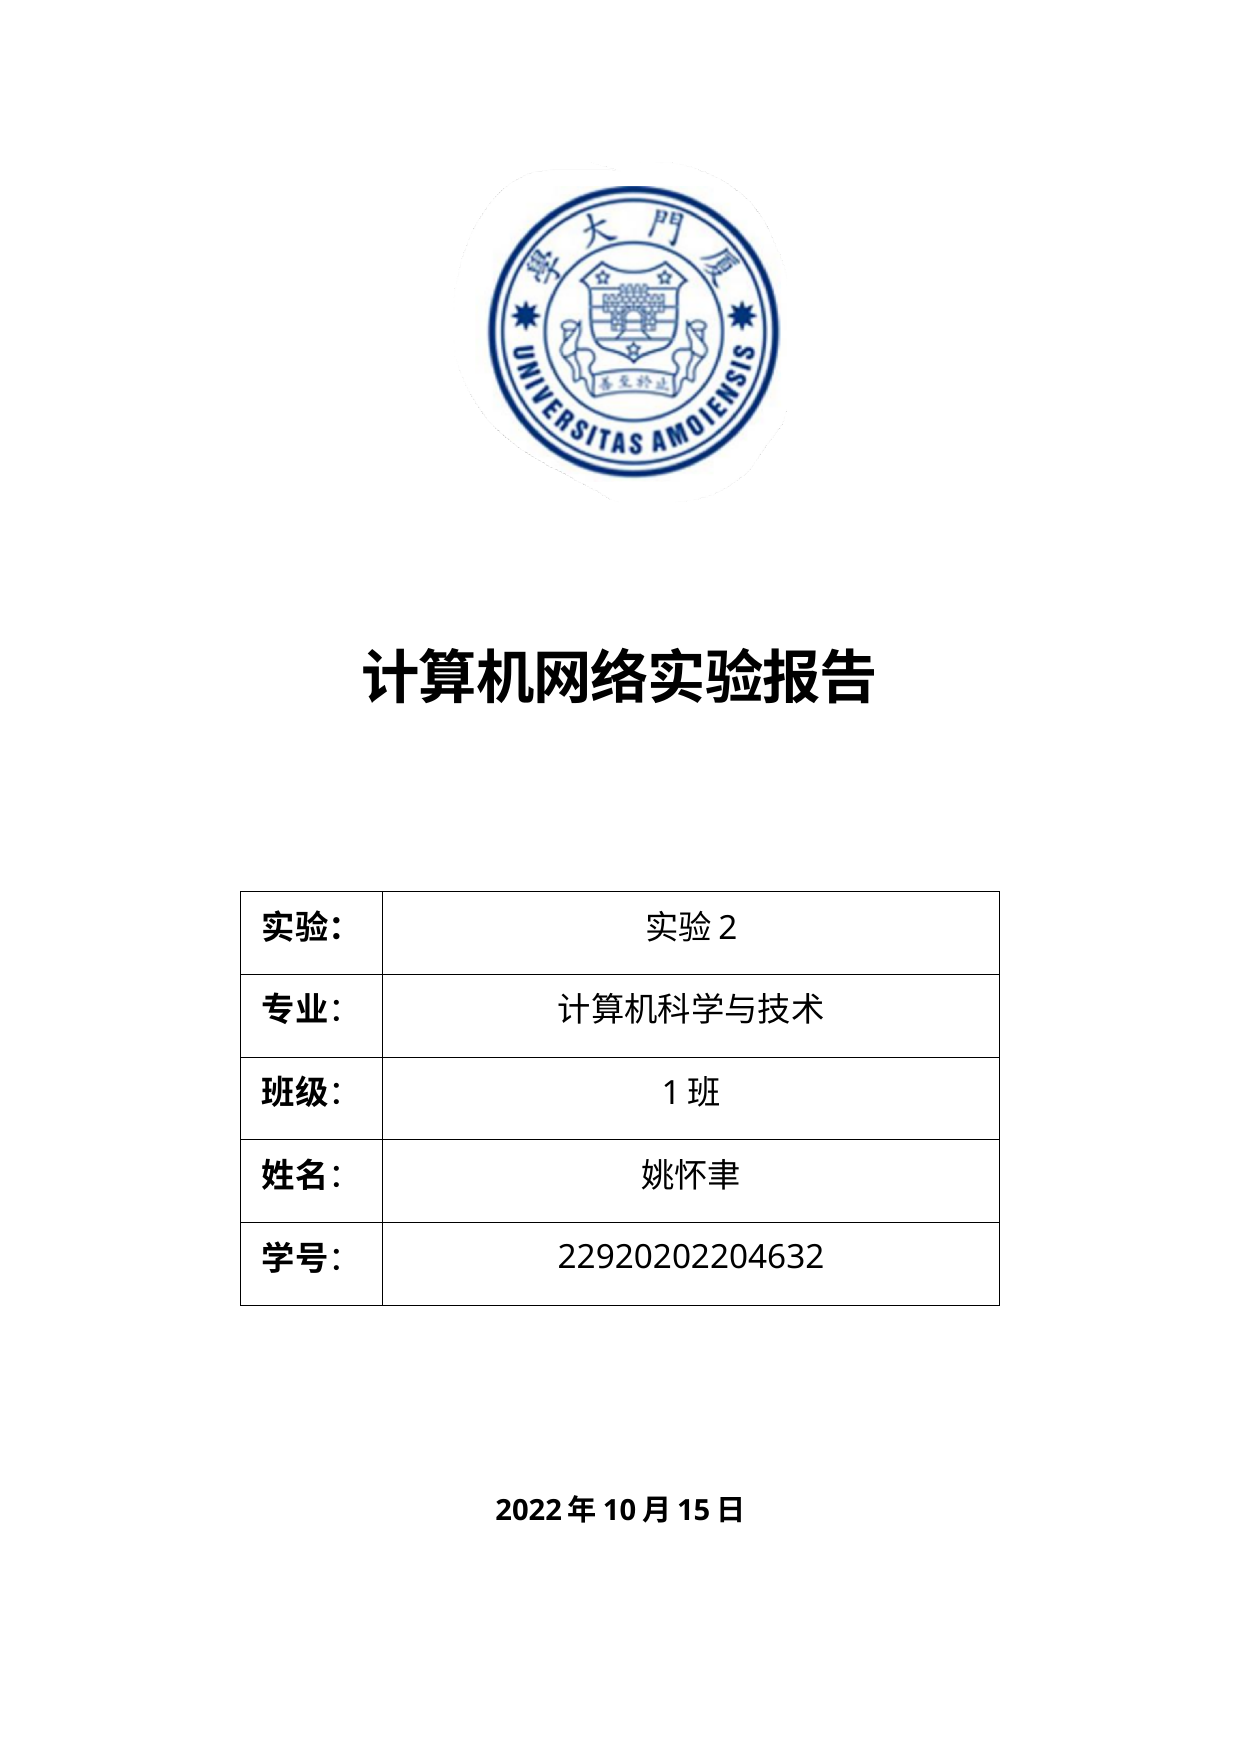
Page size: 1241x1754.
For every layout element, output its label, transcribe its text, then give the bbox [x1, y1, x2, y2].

table_cell 1班 [383, 1058, 999, 1139]
table_cell 姚怀聿 [383, 1140, 999, 1222]
table_cell 班级： [241, 1058, 382, 1139]
text 2022年10月15日 [187, 1475, 1053, 1540]
picture [453, 162, 788, 503]
table_cell 姓名： [241, 1140, 382, 1222]
table_cell 学号： [241, 1223, 382, 1305]
table_header 实验2 [383, 892, 999, 974]
title 计算机网络实验报告 [187, 624, 1053, 722]
table_cell 22920202204632 [383, 1223, 999, 1305]
table_cell 专业： [241, 975, 382, 1057]
table_cell 计算机科学与技术 [383, 975, 999, 1057]
table_header 实验： [241, 892, 382, 974]
